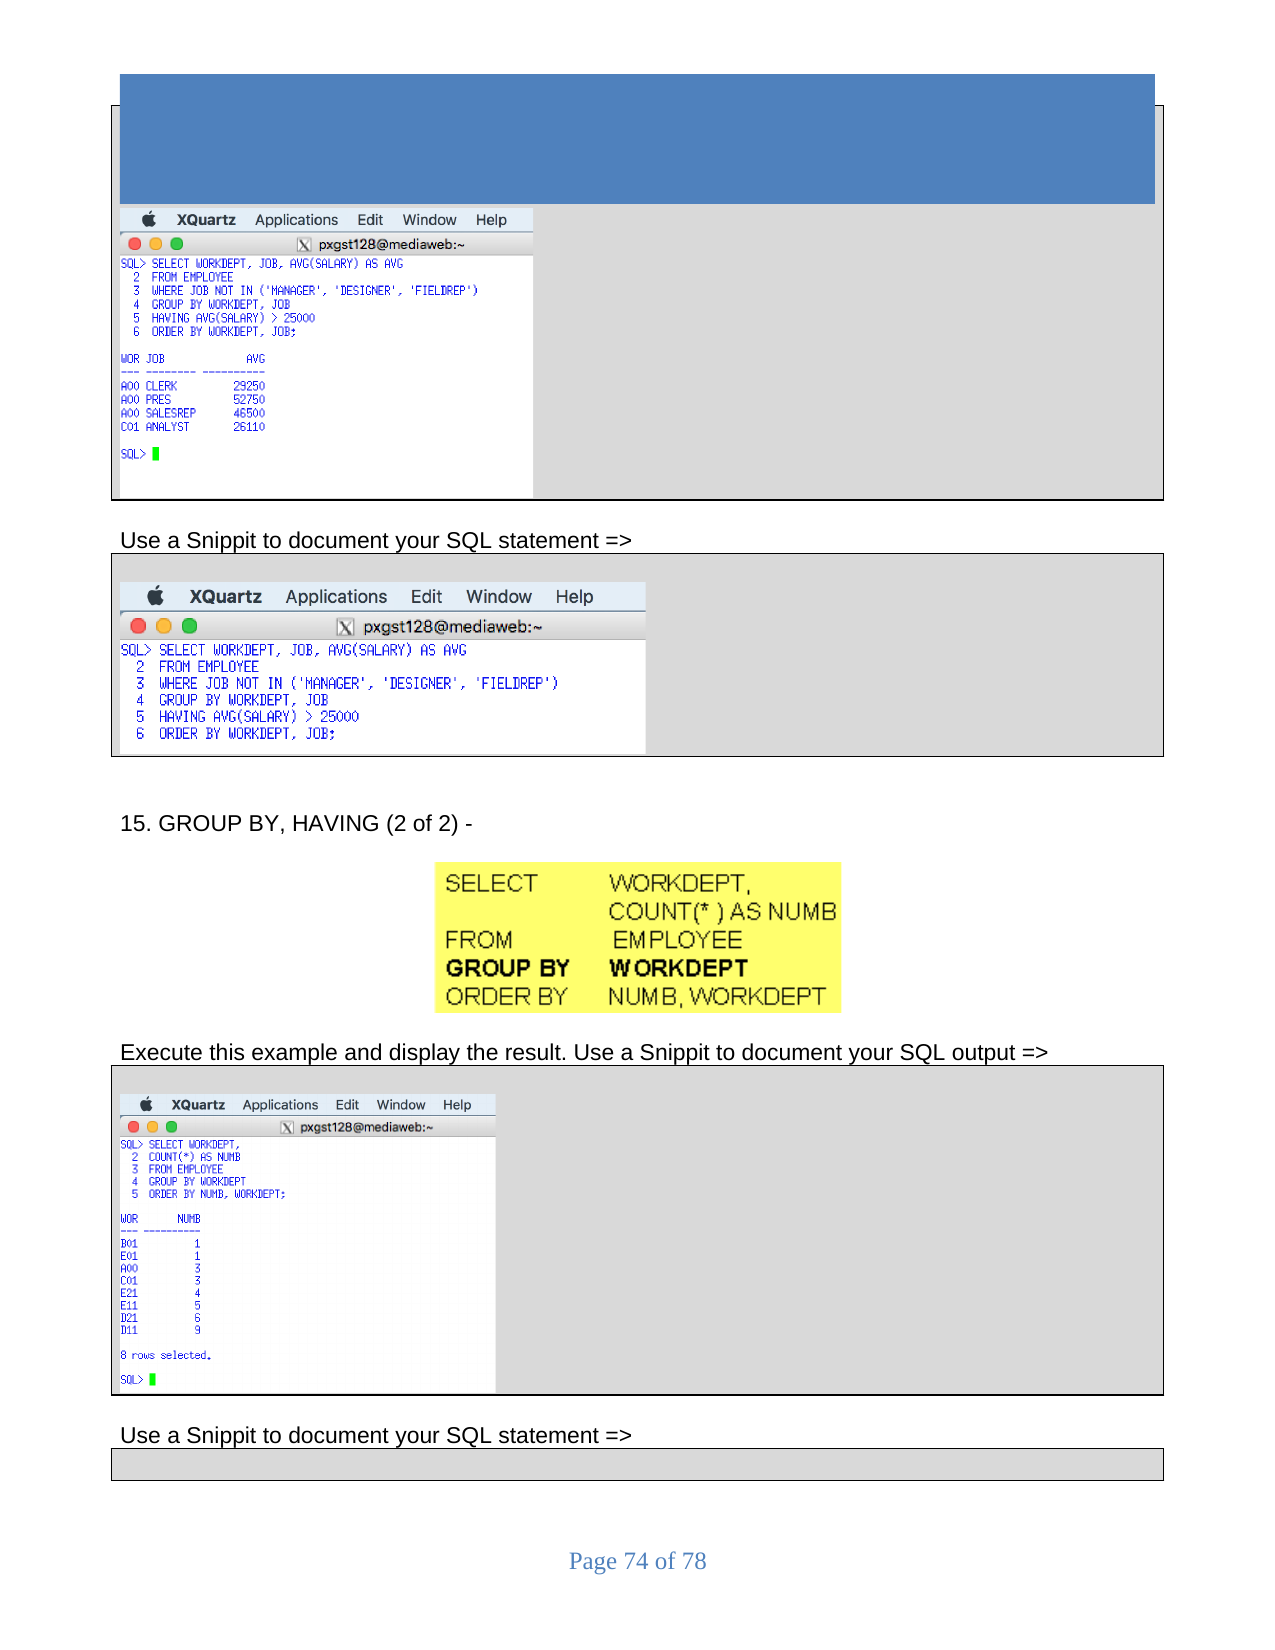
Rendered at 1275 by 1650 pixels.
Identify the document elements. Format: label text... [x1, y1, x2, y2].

text Execute this example and display the result. Use a Snippit to document your SQL output => [120, 1039, 1155, 1065]
picture [120, 582, 646, 754]
text 15. GROUP BY, HAVING (2 of 2) - [120, 810, 1155, 836]
picture [433, 862, 842, 1013]
text Use a Snippit to document your SQL statement => [120, 527, 1155, 553]
picture [120, 208, 534, 498]
text Use a Snippit to document your SQL statement => [120, 1422, 1155, 1448]
picture [120, 1094, 496, 1393]
